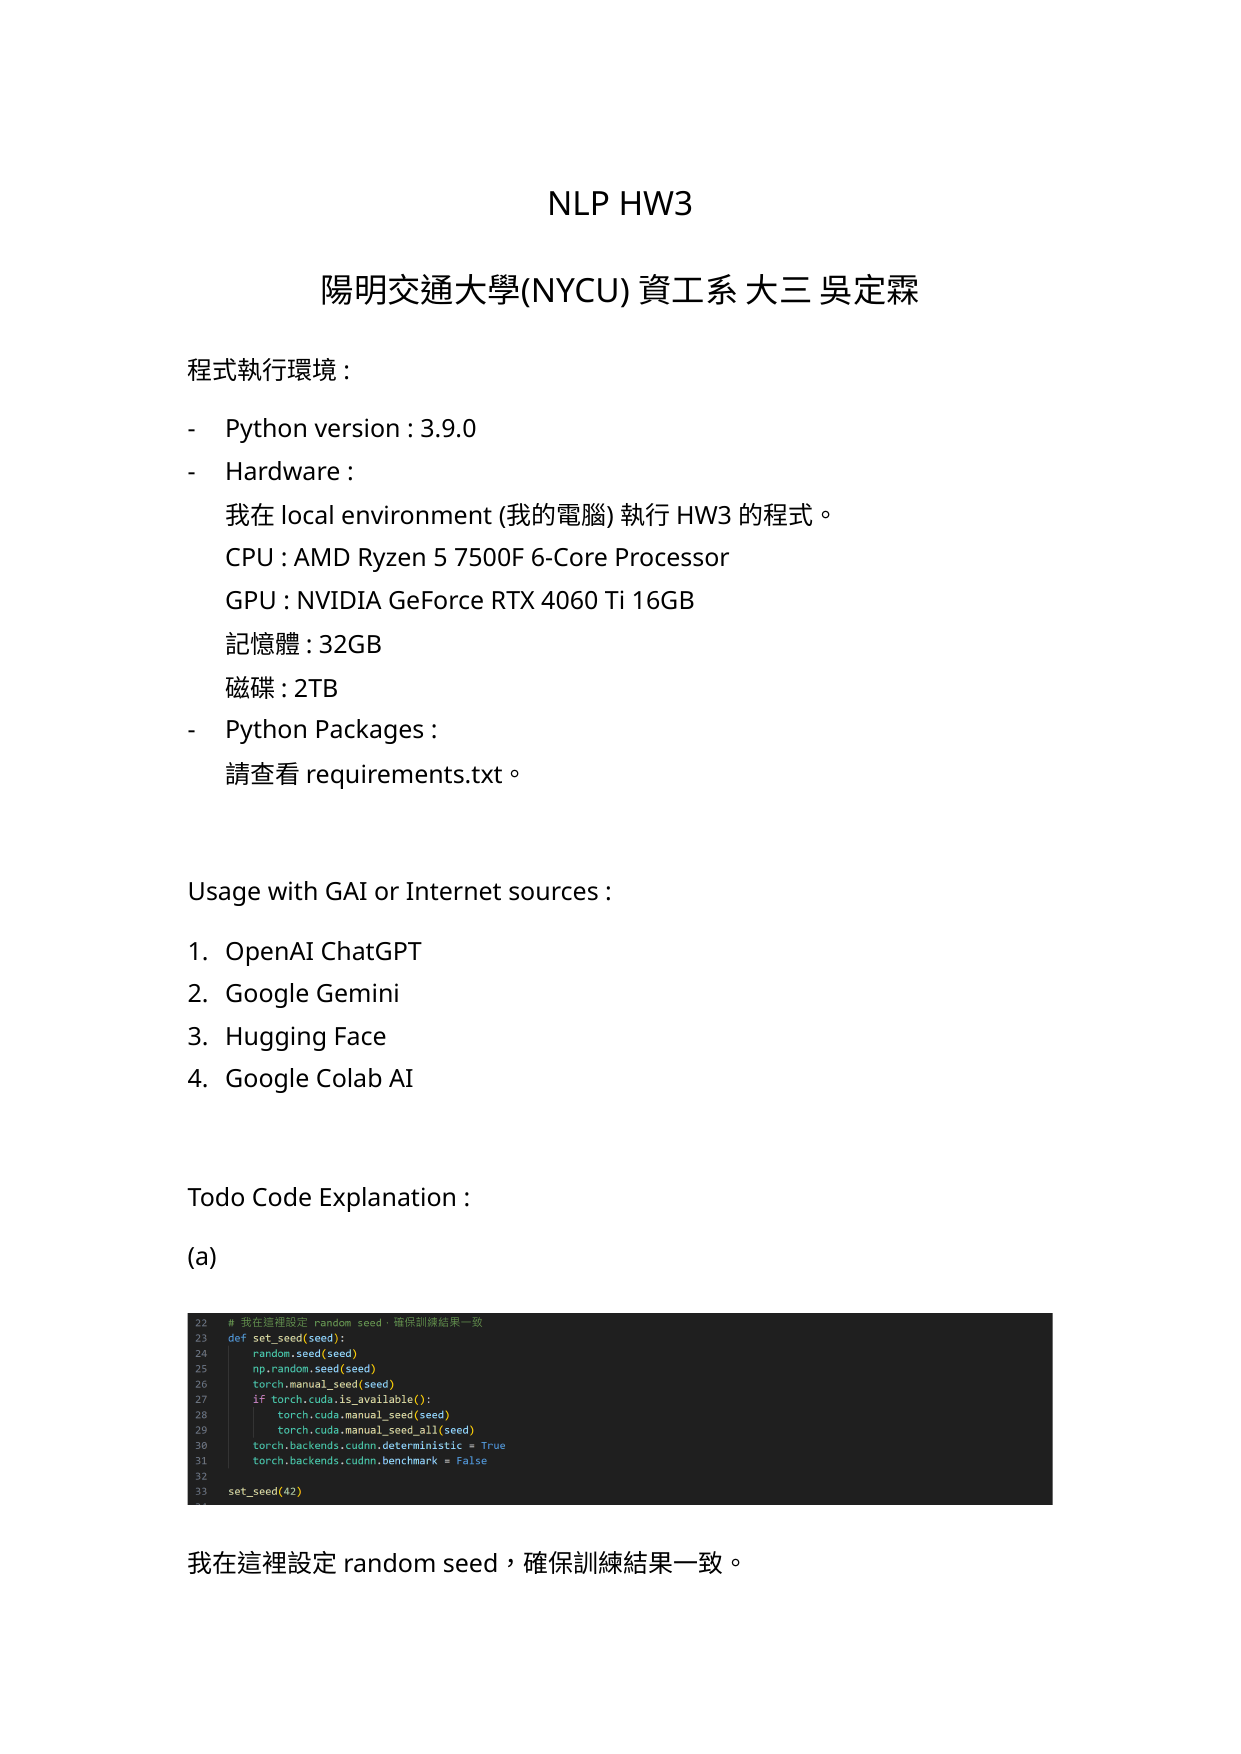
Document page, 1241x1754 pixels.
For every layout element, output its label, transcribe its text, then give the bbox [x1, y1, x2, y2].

list Hardware : 我在 local environment (我的電腦) 執行 HW3 的程式。 CPU : AMD Ryzen 5 7500F 6-Core Processor GPU : NVIDIA GeForce RTX 4060 Ti 16GB 記憶體 : 32GB 磁碟 : 2TB [187, 452, 1053, 705]
list Python Packages : 請查看 requirements.txt。 [187, 710, 1053, 791]
list Google Colab AI [187, 1059, 1053, 1097]
list Python version : 3.9.0 [187, 409, 1053, 447]
text 我在這裡設定 random seed，確保訓練結果一致。 [187, 1543, 1053, 1581]
list Google Gemini [187, 974, 1053, 1012]
list OpenAI ChatGPT [187, 932, 1053, 969]
text 程式執行環境 : [187, 349, 1053, 387]
picture [187, 1313, 1053, 1505]
list Hugging Face [187, 1017, 1053, 1054]
text (a) [187, 1237, 1053, 1275]
text NLP HW3 陽明交通大學(NYCU) 資工系 大三 吳定霖 [187, 164, 1053, 326]
text Usage with GAI or Internet sources : [187, 872, 1053, 910]
text Todo Code Explanation : [187, 1178, 1053, 1215]
